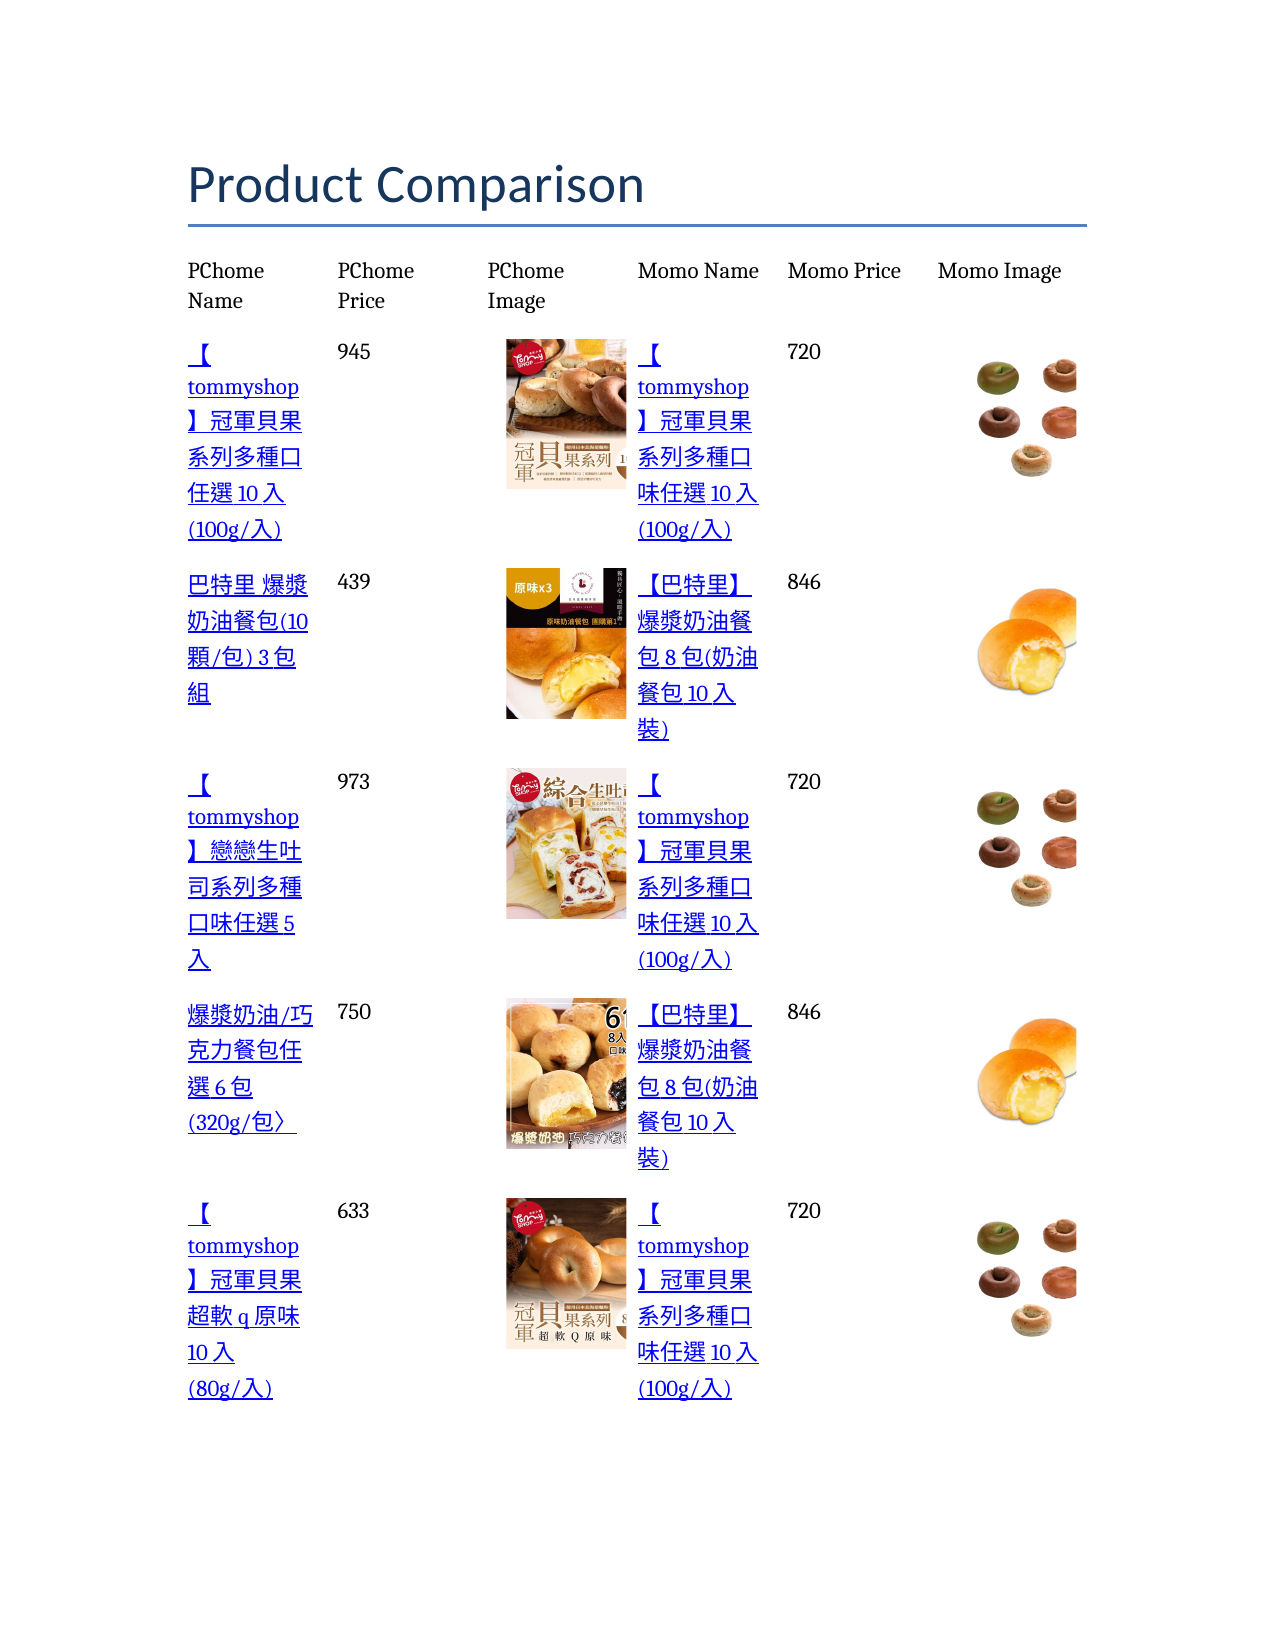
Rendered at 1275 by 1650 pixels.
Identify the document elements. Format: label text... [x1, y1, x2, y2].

table_cell [926, 339, 1076, 569]
table_cell [926, 999, 1076, 1198]
picture [506, 339, 627, 489]
table_header PChome Price [326, 258, 476, 339]
table_cell [476, 339, 626, 569]
picture [506, 568, 627, 719]
picture [506, 1198, 627, 1349]
table_cell 846 [776, 569, 926, 769]
table_cell 【巴特里】爆漿奶油餐包8包(奶油餐包10入裝) [626, 569, 776, 769]
table_cell [476, 999, 626, 1198]
table_cell 爆漿奶油/巧克力餐包任選6包(320g/包〉 [176, 999, 326, 1198]
picture [506, 768, 627, 919]
table_header Momo Name [626, 258, 776, 339]
table_cell 【tommyshop】冠軍貝果系列多種口味任選10入(100g/入) [626, 769, 776, 998]
picture [956, 1198, 1077, 1349]
table_header PChome Image [476, 258, 626, 339]
table_cell 633 [326, 1198, 476, 1428]
table_cell 846 [776, 999, 926, 1198]
table_cell [476, 569, 626, 769]
table_header PChome Name [176, 258, 326, 339]
table_cell 973 [326, 769, 476, 998]
table_cell 439 [326, 569, 476, 769]
table_cell 750 [326, 999, 476, 1198]
table_cell 945 [326, 339, 476, 569]
title Product Comparison [187, 150, 1087, 227]
table_cell 【tommyshop】冠軍貝果系列多種口味任選10入(100g/入) [626, 339, 776, 569]
table_cell [476, 1198, 626, 1428]
table_cell 720 [776, 1198, 926, 1428]
table_cell 【tommyshop】冠軍貝果系列多種口味任選10入(100g/入) [626, 1198, 776, 1428]
table_cell [476, 769, 626, 998]
picture [506, 998, 627, 1149]
table_cell [926, 769, 1076, 998]
picture [956, 768, 1077, 919]
table_cell 【巴特里】爆漿奶油餐包8包(奶油餐包10入裝) [626, 999, 776, 1198]
table_cell 【tommyshop】冠軍貝果系列多種口任選10入(100g/入) [176, 339, 326, 569]
table_cell 720 [776, 769, 926, 998]
picture [956, 998, 1077, 1149]
table_cell 720 [776, 339, 926, 569]
table_cell [926, 569, 1076, 769]
table_cell 【tommyshop】冠軍貝果超軟q原味10入(80g/入) [176, 1198, 326, 1428]
table_cell [926, 1198, 1076, 1428]
table_header Momo Image [926, 258, 1076, 339]
picture [956, 568, 1077, 719]
table_cell 巴特里 爆漿奶油餐包(10顆/包) 3包組 [176, 569, 326, 769]
picture [956, 339, 1077, 489]
table_cell 【tommyshop】戀戀生吐司系列多種口味任選5入 [176, 769, 326, 998]
table_header Momo Price [776, 258, 926, 339]
